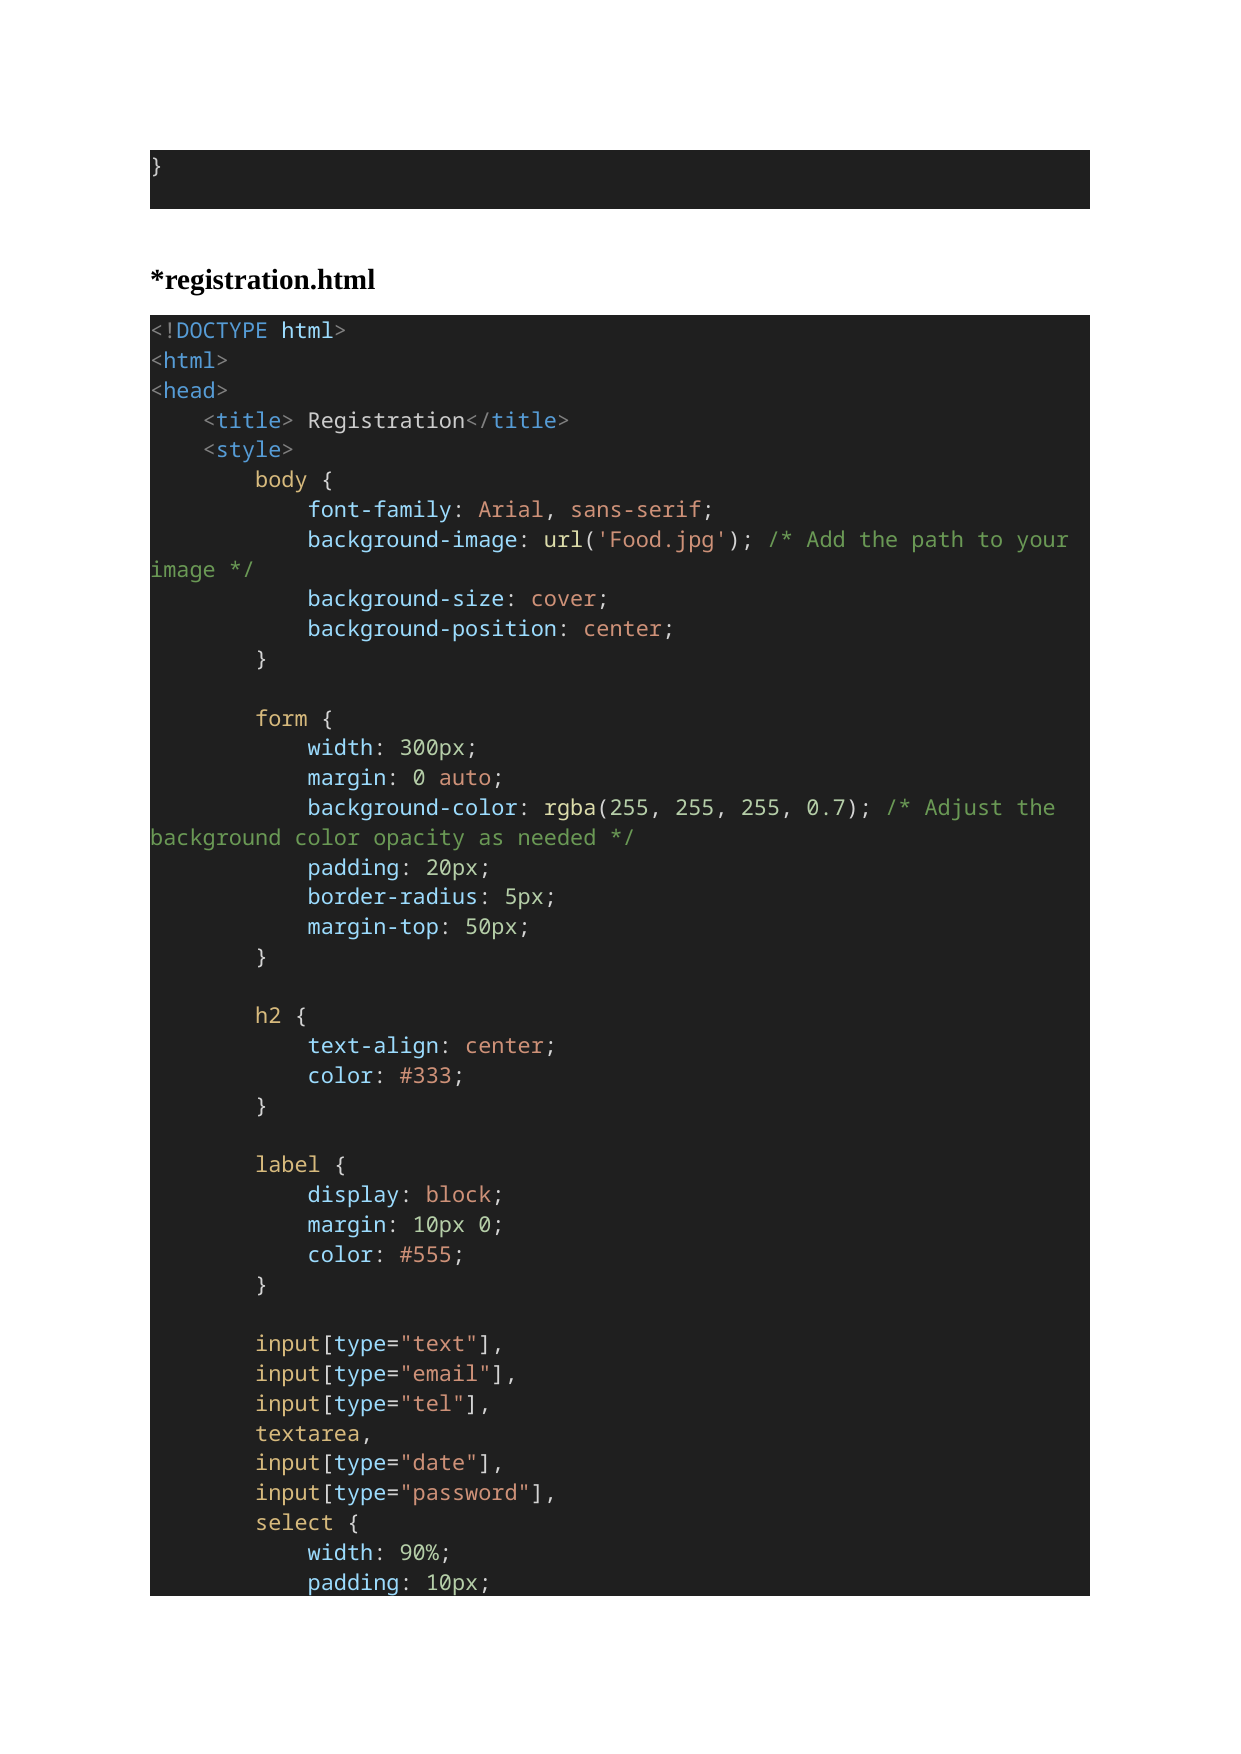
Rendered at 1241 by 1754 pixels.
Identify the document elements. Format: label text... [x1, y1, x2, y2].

text } [150, 1090, 1090, 1119]
text input[type="text"], [150, 1328, 1090, 1358]
text select { [150, 1507, 1090, 1537]
text margin-top: 50px; [150, 911, 1090, 941]
text <title> Registration</title> [150, 404, 1090, 434]
text *registration.html [150, 262, 1090, 296]
text background-size: cover; [150, 583, 1090, 613]
text margin: 0 auto; [150, 762, 1090, 792]
text color: #555; [150, 1239, 1090, 1268]
text } [150, 150, 1090, 180]
text background-color: rgba(255, 255, 255, 0.7); /* Adjust the background color opacity as needed */ [150, 792, 1090, 851]
text input[type="email"], [150, 1358, 1090, 1388]
text width: 300px; [150, 732, 1090, 762]
text background-image: url('Food.jpg'); /* Add the path to your image */ [150, 524, 1090, 583]
text padding: 10px; [150, 1566, 1090, 1596]
text text-align: center; [150, 1030, 1090, 1060]
text } [150, 1268, 1090, 1298]
text display: block; [150, 1179, 1090, 1209]
text <style> [150, 434, 1090, 464]
text background-position: center; [150, 613, 1090, 643]
text color: #333; [150, 1060, 1090, 1090]
text input[type="password"], [150, 1477, 1090, 1507]
text border-radius: 5px; [150, 881, 1090, 911]
text } [150, 941, 1090, 971]
text font-family: Arial, sans-serif; [150, 494, 1090, 524]
text width: 90%; [150, 1537, 1090, 1566]
text h2 { [150, 1000, 1090, 1030]
text <html> [150, 345, 1090, 375]
text padding: 20px; [150, 851, 1090, 881]
text body { [150, 464, 1090, 494]
text textarea, [150, 1417, 1090, 1447]
text margin: 10px 0; [150, 1209, 1090, 1239]
text input[type="date"], [150, 1447, 1090, 1477]
text input[type="tel"], [150, 1388, 1090, 1417]
text label { [150, 1149, 1090, 1179]
text form { [150, 702, 1090, 732]
text } [150, 643, 1090, 673]
text <!DOCTYPE html> [150, 315, 1090, 345]
text <head> [150, 375, 1090, 404]
